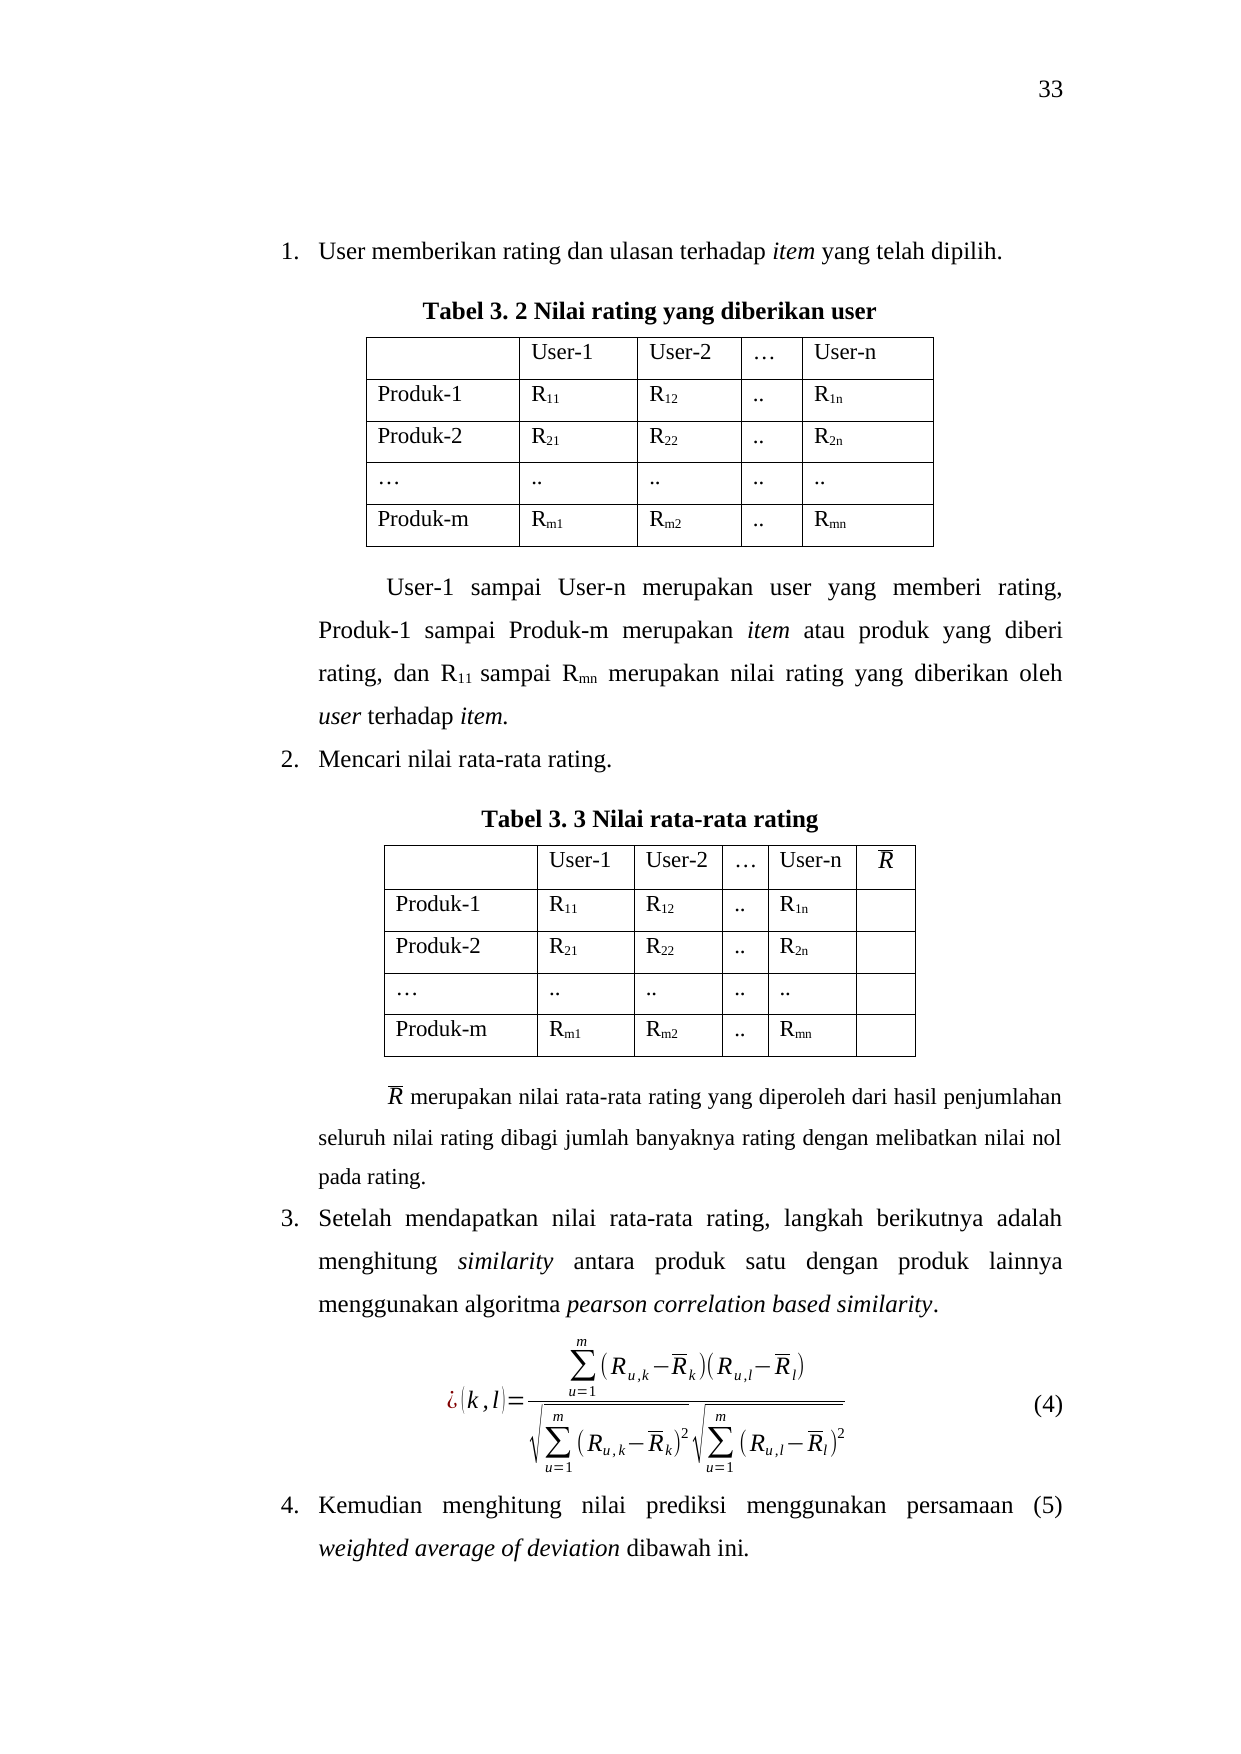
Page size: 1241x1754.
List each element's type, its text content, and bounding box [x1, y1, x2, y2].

table_cell R21 [520, 422, 637, 462]
table_header User-2 [638, 338, 741, 379]
table_cell [857, 974, 915, 1014]
table_cell R2n [803, 422, 933, 462]
list (4) [318, 1332, 1063, 1476]
table_cell R11 [538, 890, 634, 931]
table_cell Produk-2 [367, 422, 519, 462]
table_header [385, 846, 537, 889]
list Setelah mendapatkan nilai rata-rata rating, langkah berikutnya adalah menghitung similarity antara produk satu dengan produk lainnya menggunakan algoritma pearson correlation based similarity. [281, 1203, 1063, 1318]
table_cell R1n [769, 890, 856, 931]
table_cell .. [723, 932, 768, 973]
table_cell R11 [520, 380, 637, 421]
table_cell Produk-m [367, 505, 519, 546]
table_header User-1 [538, 846, 634, 889]
table_cell [857, 932, 915, 973]
list merupakan nilai rata-rata rating yang diperoleh dari hasil penjumlahan seluruh nilai rating dibagi jumlah banyaknya rating dengan melibatkan nilai nol pada rating. [318, 1082, 1063, 1190]
table_cell .. [723, 974, 768, 1014]
list User-1 sampai User-n merupakan user yang memberi rating, Produk-1 sampai Produk-m merupakan item atau produk yang diberi rating, dan R11 sampai Rmn merupakan nilai rating yang diberikan oleh user terhadap item. [318, 572, 1063, 730]
table_cell Rmn [803, 505, 933, 546]
table_cell .. [723, 1015, 768, 1056]
table_header User-n [803, 338, 933, 379]
table_cell Produk-1 [385, 890, 537, 931]
table_cell .. [742, 463, 802, 504]
table_cell R22 [638, 422, 741, 462]
table_cell Produk-2 [385, 932, 537, 973]
table_cell R2n [769, 932, 856, 973]
table_cell .. [769, 974, 856, 1014]
table_cell R12 [635, 890, 722, 931]
table_header User-2 [635, 846, 722, 889]
table_cell Rm2 [638, 505, 741, 546]
table_cell … [385, 974, 537, 1014]
table_cell … [367, 463, 519, 504]
table_cell .. [742, 422, 802, 462]
table_cell Rm2 [635, 1015, 722, 1056]
table_cell Rm1 [520, 505, 637, 546]
table_cell .. [742, 380, 802, 421]
table_header … [742, 338, 802, 379]
list Kemudian menghitung nilai prediksi menggunakan persamaan (5) weighted average of deviation dibawah ini. [281, 1490, 1063, 1562]
table_cell .. [635, 974, 722, 1014]
table_cell .. [520, 463, 637, 504]
table_cell .. [803, 463, 933, 504]
table_cell [857, 1015, 915, 1056]
list Mencari nilai rata-rata rating. [281, 744, 1063, 773]
table_cell Produk-1 [367, 380, 519, 421]
table_header [857, 846, 915, 889]
table_cell .. [638, 463, 741, 504]
list User memberikan rating dan ulasan terhadap item yang telah dipilih. [281, 236, 1063, 265]
table_cell R21 [538, 932, 634, 973]
table_header [367, 338, 519, 379]
table_cell .. [538, 974, 634, 1014]
table_header User-n [769, 846, 856, 889]
table_header … [723, 846, 768, 889]
table_cell R1n [803, 380, 933, 421]
table_header User-1 [520, 338, 637, 379]
table_cell Produk-m [385, 1015, 537, 1056]
table_cell Rm1 [538, 1015, 634, 1056]
table_cell Rmn [769, 1015, 856, 1056]
table_cell R22 [635, 932, 722, 973]
table_cell .. [742, 505, 802, 546]
table_cell .. [723, 890, 768, 931]
table_cell R12 [638, 380, 741, 421]
table_cell [857, 890, 915, 931]
